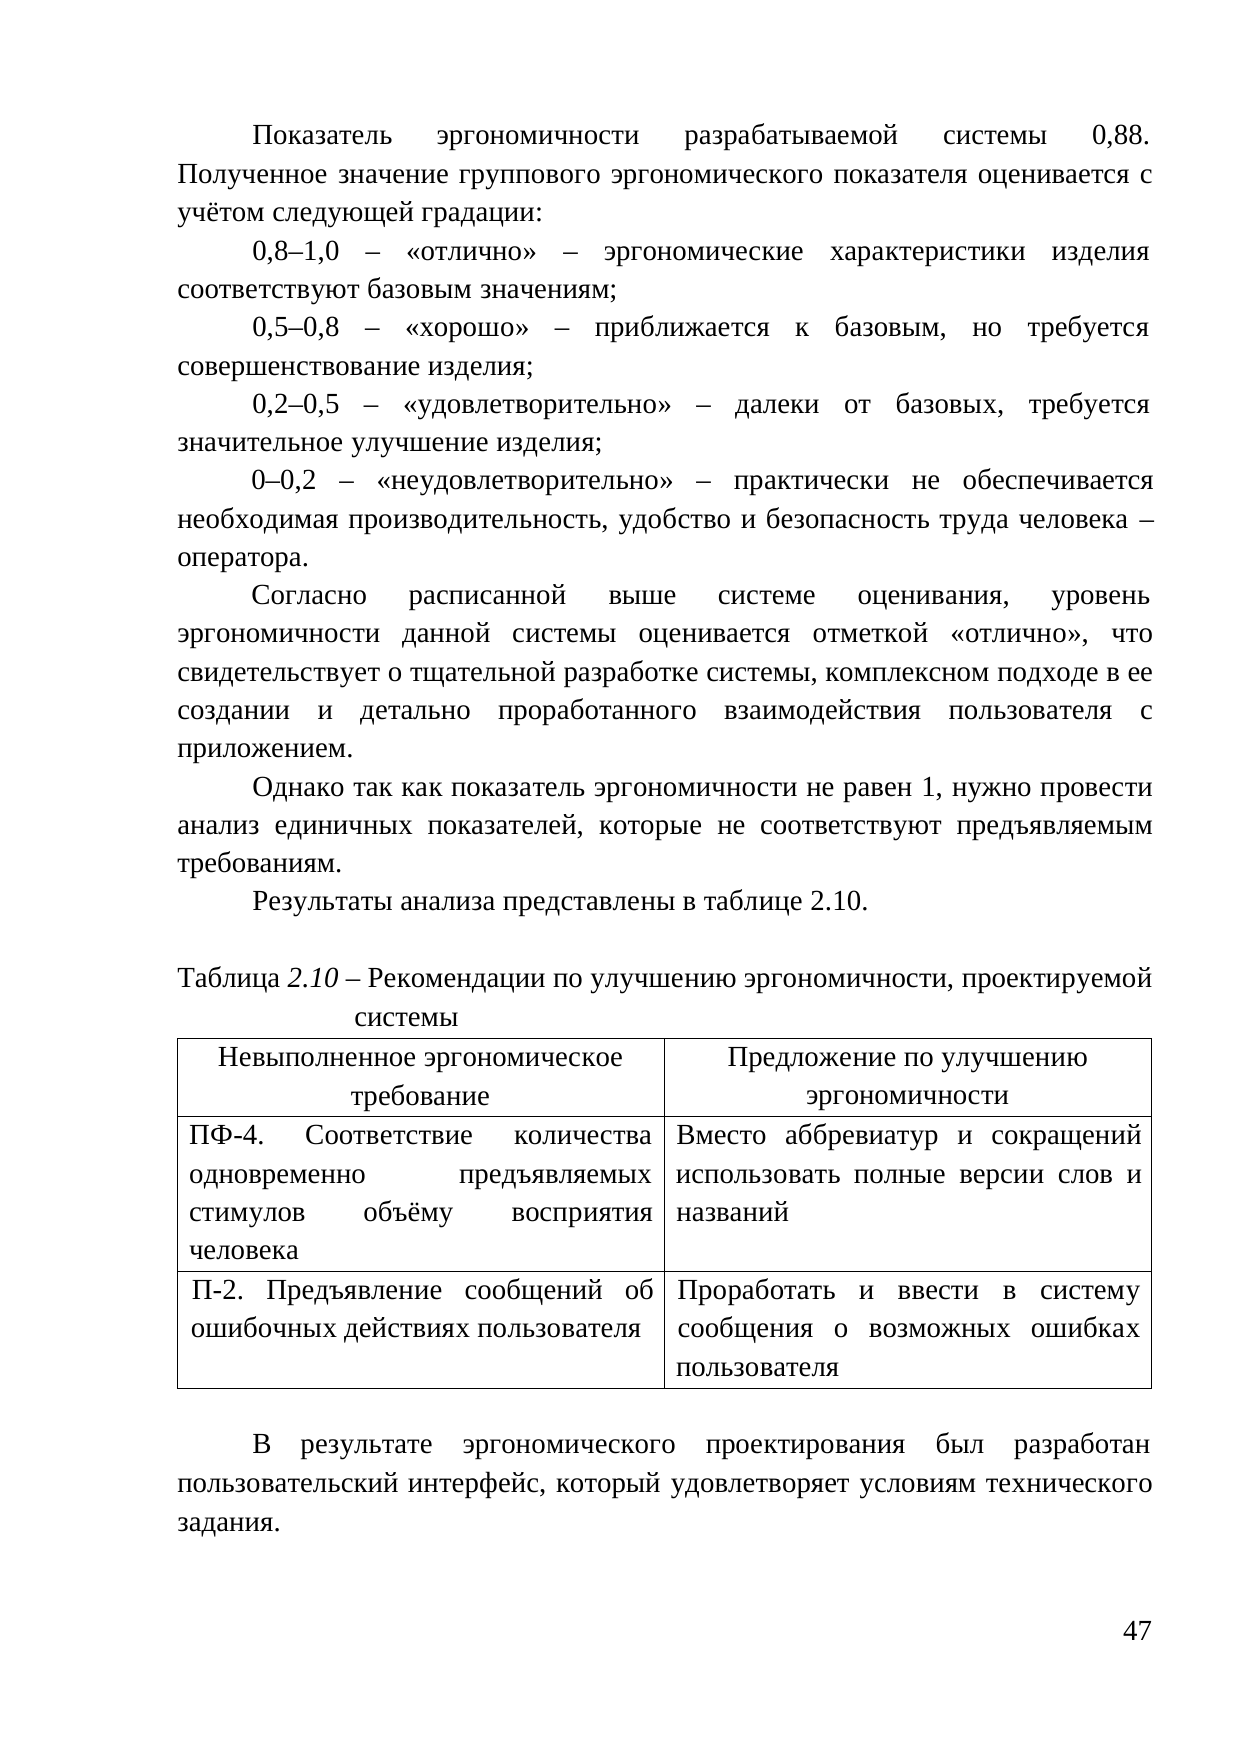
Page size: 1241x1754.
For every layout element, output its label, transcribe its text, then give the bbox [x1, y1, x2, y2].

text П-2. Предъявление сообщений об Проработать и ввести в систему ошибочных действиях пользователя сообщения о возможных ошибках [181, 1272, 1140, 1344]
text ПФ-4. Соответствие количества Вместо аббревиатур и сокращений одновременно предъявляемых использовать полные версии слов и стимулов объёму восприятия названий [189, 1117, 1142, 1227]
text 0,2–0,5 – «удовлетворительно» – далеки от базовых, требуется значительное улучшение изделия; [177, 386, 1158, 458]
text 0,5–0,8 – «хорошо» – приближается к базовым, но требуется совершенствование изделия; [177, 309, 1158, 381]
text пользователя [676, 1349, 1154, 1382]
text 0,8–1,0 – «отлично» – эргономические характеристики изделия соответствуют базовым значениям; [177, 233, 1158, 305]
text требование [351, 1078, 626, 1112]
text 47 [1123, 1613, 1154, 1646]
text В результате эргономического проектирования был разработан пользовательский интерфейс, который удовлетворяет условиям технического задания. [177, 1427, 1153, 1537]
text Показатель эргономичности разрабатываемой системы 0,88. Полученное значение группового эргономического показателя оценивается с учётом следующей градации: [177, 117, 1152, 228]
text Предложение по улучшению эргономичности [727, 1039, 1096, 1111]
text системы Невыполненное эргономическое [218, 999, 631, 1072]
text Однако так как показатель эргономичности не равен 1, нужно провести анализ единичных показателей, которые не соответствуют предъявляемым требованиям. [177, 769, 1153, 879]
text Результаты анализа представлены в таблице 2.10. [252, 883, 1154, 917]
text Согласно расписанной выше системе оценивания, уровень эргономичности данной системы оценивается отметкой «отлично», что свидетельствует о тщательной разработке системы, комплексном подходе в ее создании и детально проработанного взаимодействия пользователя с приложением. [177, 577, 1153, 764]
text человека [189, 1232, 1154, 1266]
text 0–0,2 – «неудовлетворительно» – практически не обеспечивается необходимая производительность, удобство и безопасность труда человека – оператора. [177, 462, 1154, 572]
text Таблица 2.10 – Рекомендации по улучшению эргономичности, проектируемой [177, 961, 1154, 994]
